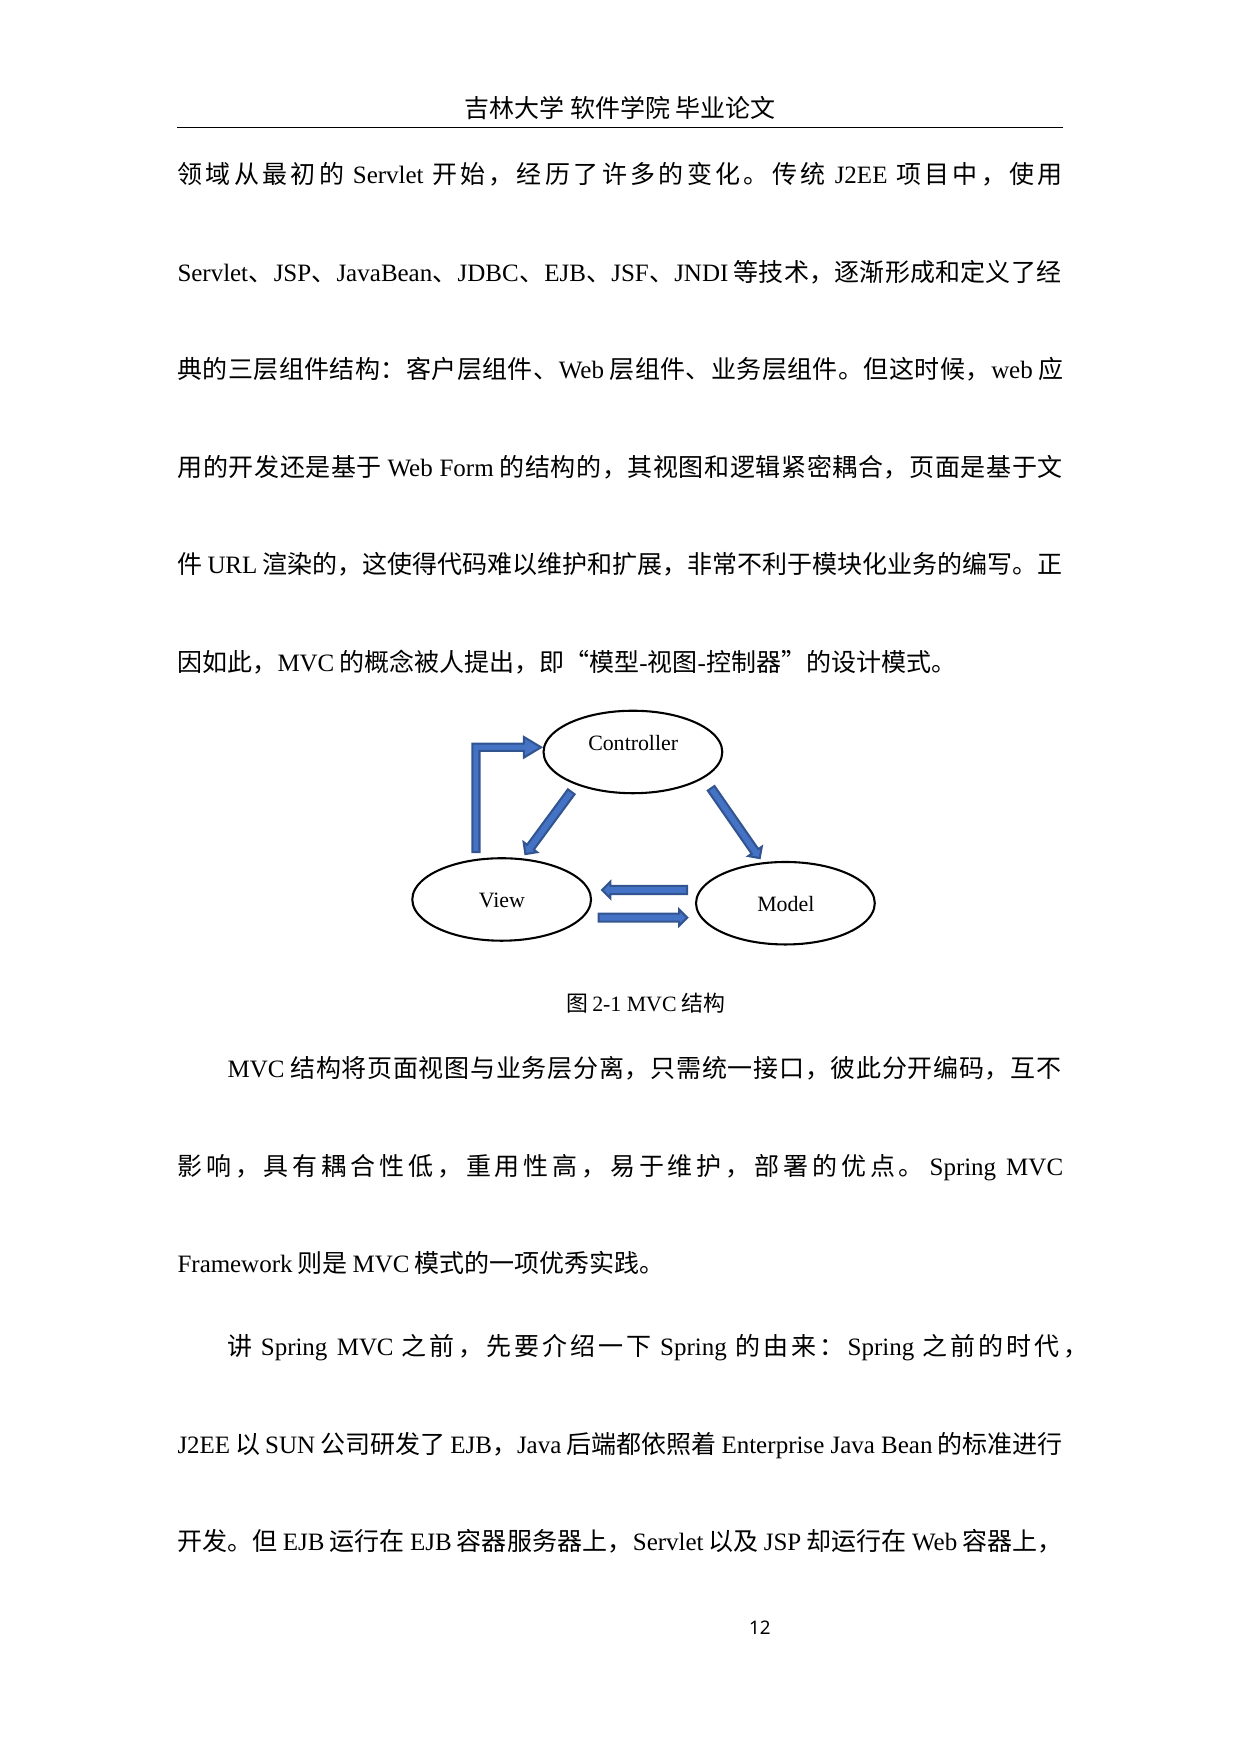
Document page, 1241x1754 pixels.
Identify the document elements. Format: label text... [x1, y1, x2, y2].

text MVC结构将页面视图与业务层分离，只需统一接口，彼此分开编码，互不影响，具有耦合性低，重用性高，易于维护，部署的优点。Spring MVC Framework则是MVC模式的一项优秀实践。 [177, 1034, 1063, 1294]
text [177, 140, 1063, 693]
text 图2-1 MVC结构 [177, 986, 1063, 1018]
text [177, 1312, 1063, 1572]
